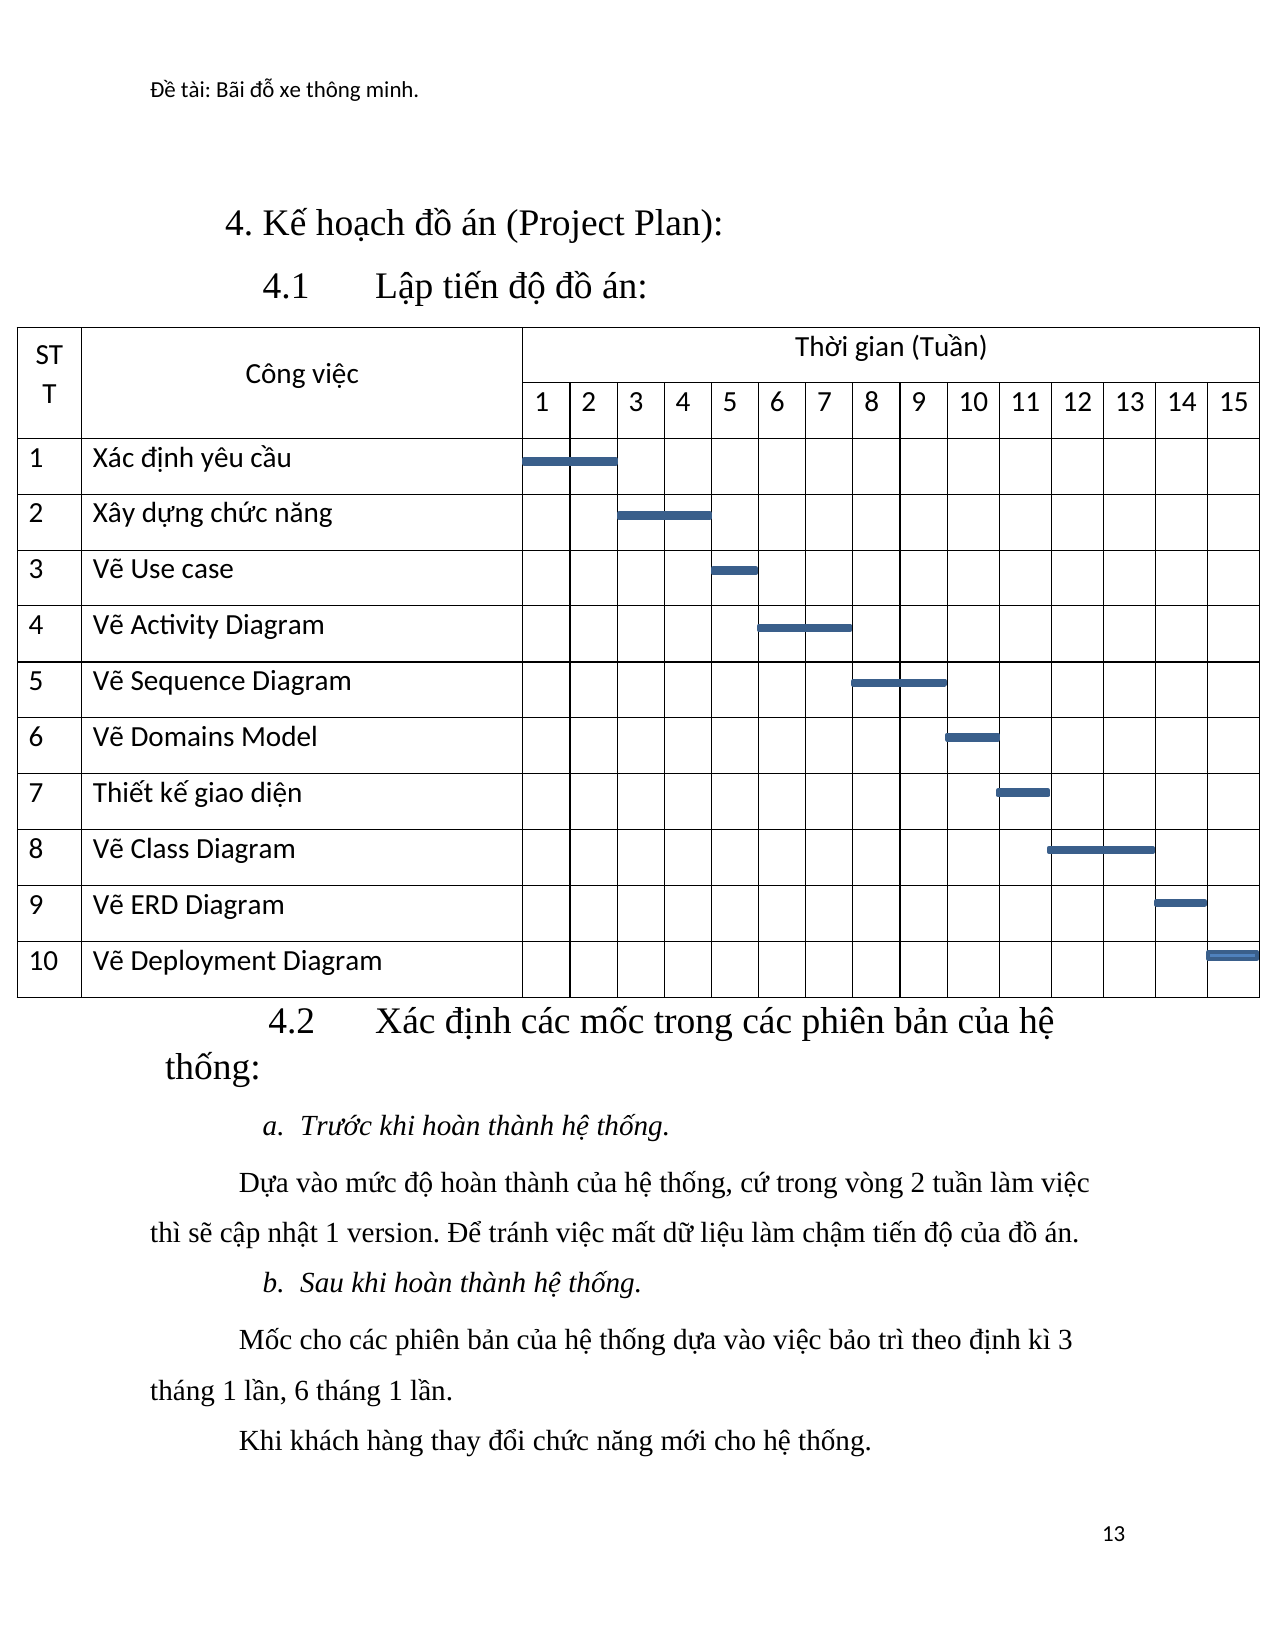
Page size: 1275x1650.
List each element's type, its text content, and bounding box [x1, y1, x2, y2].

table_cell [1208, 961, 1259, 997]
table_cell [712, 551, 758, 566]
table_cell [665, 495, 711, 511]
table_cell [901, 439, 947, 493]
table_cell 9 [901, 383, 947, 438]
table_cell 10 [18, 942, 81, 997]
table_cell [618, 520, 664, 549]
table_cell [665, 718, 711, 773]
table_cell [1000, 774, 1051, 829]
table_cell [618, 663, 664, 717]
table_cell [665, 551, 711, 605]
table_cell [618, 718, 664, 773]
table_cell [665, 774, 711, 829]
table_cell [523, 466, 569, 493]
table_cell Vẽ ERD Diagram [82, 886, 522, 941]
table_cell 6 [759, 383, 805, 438]
table_cell [618, 439, 664, 493]
table_cell [806, 495, 852, 549]
table_cell 2 [18, 495, 81, 549]
table_cell [806, 606, 852, 624]
table_header Công việc [82, 328, 522, 438]
table_cell [665, 439, 711, 493]
table_cell [712, 575, 758, 605]
table_cell [618, 551, 664, 605]
table_cell [1208, 663, 1259, 717]
table_cell [759, 774, 805, 829]
table_cell [1208, 495, 1259, 549]
table_cell [901, 551, 947, 605]
table_cell 6 [18, 718, 81, 773]
table_cell [1156, 942, 1207, 997]
table_cell [1156, 774, 1207, 829]
table_cell [806, 830, 852, 885]
table_cell [712, 495, 758, 549]
table_cell 5 [712, 383, 758, 438]
table_cell [948, 718, 999, 733]
table_cell [948, 551, 999, 605]
table_cell [853, 774, 899, 829]
table_cell 8 [18, 830, 81, 885]
table_cell [571, 830, 617, 885]
table_cell [1208, 942, 1259, 950]
table_cell Xây dựng chức năng [82, 495, 522, 549]
table_cell [948, 495, 999, 549]
table_cell [1052, 495, 1103, 549]
table_cell 10 [948, 383, 999, 438]
table_cell [901, 663, 947, 679]
table_cell [759, 439, 805, 493]
table_cell [1052, 606, 1103, 661]
table_cell [571, 942, 617, 997]
table_cell [1156, 718, 1207, 773]
table_cell [618, 830, 664, 885]
table_cell 5 [18, 663, 81, 717]
table_cell [571, 886, 617, 941]
table_cell Thiết kế giao diện [82, 774, 522, 829]
table_cell [759, 495, 805, 549]
table_cell [523, 718, 569, 773]
table_cell [523, 830, 569, 885]
table_cell [948, 830, 999, 885]
text Khi khách hàng thay đổi chức năng mới cho hệ thống. [150, 1423, 1125, 1457]
table_cell [901, 942, 947, 997]
text Mốc cho các phiên bản của hệ thống dựa vào việc bảo trì theo định kì 3 tháng 1 lần, 6 tháng 1 lần. [150, 1322, 1125, 1406]
table_cell [1000, 606, 1051, 661]
table_cell Vẽ Sequence Diagram [82, 663, 522, 717]
table_cell [853, 606, 899, 661]
table_cell 15 [1208, 383, 1259, 438]
table_cell [759, 632, 805, 661]
table_cell [806, 774, 852, 829]
table_cell [665, 606, 711, 661]
table_cell [901, 495, 947, 549]
table_cell [806, 632, 852, 661]
table_cell 11 [1000, 383, 1051, 438]
table_cell [665, 942, 711, 997]
table_cell [1104, 774, 1155, 829]
table_cell [523, 495, 569, 549]
table_cell [1000, 663, 1051, 717]
table_cell [523, 942, 569, 997]
table_cell [712, 606, 758, 661]
table_cell [523, 439, 569, 457]
table_cell [1000, 439, 1051, 493]
table_cell [1156, 907, 1207, 941]
table_cell 7 [18, 774, 81, 829]
table_cell 14 [1156, 383, 1207, 438]
table_cell [1208, 439, 1259, 493]
table_cell [571, 606, 617, 661]
table_cell [901, 686, 947, 717]
table_cell [806, 663, 852, 717]
table_cell 9 [18, 886, 81, 941]
table_cell [1052, 942, 1103, 997]
table_cell [1104, 830, 1155, 846]
table_cell [853, 886, 899, 941]
table_cell [1104, 551, 1155, 605]
table_cell [1208, 718, 1259, 773]
table_cell [853, 663, 899, 679]
table_cell [1000, 886, 1051, 941]
table_cell [712, 830, 758, 885]
table_cell [759, 830, 805, 885]
table_cell [712, 439, 758, 493]
table_cell 4 [665, 383, 711, 438]
table_cell [1052, 551, 1103, 605]
table_cell Vẽ Activity Diagram [82, 606, 522, 661]
table_cell [571, 439, 617, 457]
table_cell [806, 718, 852, 773]
table_cell [1052, 439, 1103, 493]
table_cell [1208, 830, 1259, 885]
table_cell [1156, 886, 1207, 899]
table_cell [1000, 830, 1051, 885]
list Sau khi hoàn thành hệ thống. [262, 1265, 1125, 1299]
table_cell [1208, 606, 1259, 661]
table_cell 1 [18, 439, 81, 493]
table_cell [1052, 830, 1103, 846]
table_cell 12 [1052, 383, 1103, 438]
table_cell [759, 551, 805, 605]
table_cell [571, 718, 617, 773]
text Xác định các mốc trong các phiên bản của hệ thống: [165, 998, 1125, 1088]
table_cell [1104, 439, 1155, 493]
table_cell [618, 495, 664, 511]
table_cell [1156, 663, 1207, 717]
table_cell [853, 439, 899, 493]
table_cell [618, 942, 664, 997]
table_cell [1156, 495, 1207, 549]
table_cell [571, 495, 617, 549]
table_cell [948, 663, 999, 717]
text Dựa vào mức độ hoàn thành của hệ thống, cứ trong vòng 2 tuần làm việc thì sẽ cập nhật 1 version. Để tránh việc mất dữ liệu làm chậm tiến độ của đồ án. [150, 1165, 1125, 1249]
text Lập tiến độ đồ án: [262, 263, 1125, 307]
table_cell [759, 886, 805, 941]
table_cell [1052, 774, 1103, 829]
table_cell [712, 774, 758, 829]
table_cell [1156, 439, 1207, 493]
text Kế hoạch đồ án (Project Plan): [225, 200, 1125, 243]
table_header STT [18, 328, 81, 438]
table_cell [759, 942, 805, 997]
table_cell [759, 663, 805, 717]
table_cell [523, 663, 569, 717]
table_cell [618, 774, 664, 829]
table_cell [1104, 606, 1155, 661]
table_cell [853, 687, 899, 717]
table_cell 8 [853, 383, 899, 438]
table_cell [523, 774, 569, 829]
table_cell [806, 942, 852, 997]
table_cell [1052, 854, 1103, 885]
table_cell [1104, 942, 1155, 997]
table_cell [806, 551, 852, 605]
table_cell [853, 718, 899, 773]
table_cell [618, 886, 664, 941]
table_cell [1000, 551, 1051, 605]
table_cell [665, 663, 711, 717]
table_cell [853, 830, 899, 885]
table_cell [806, 439, 852, 493]
table_cell [948, 942, 999, 997]
table_cell 1 [523, 383, 569, 438]
list Trước khi hoàn thành hệ thống. [262, 1108, 1125, 1141]
table_cell [523, 886, 569, 941]
table_cell [948, 606, 999, 661]
table_cell 2 [571, 383, 617, 438]
table_cell [571, 551, 617, 605]
table_cell [665, 520, 711, 549]
table_header Thời gian (Tuần) [523, 328, 1259, 382]
table_cell Vẽ Deployment Diagram [82, 942, 522, 997]
table_cell [1104, 886, 1155, 941]
table_cell [901, 886, 947, 941]
table_cell [712, 718, 758, 773]
table_cell 13 [1104, 383, 1155, 438]
table_cell [901, 774, 947, 829]
table_cell [1000, 495, 1051, 549]
table_cell [618, 606, 664, 661]
table_cell [571, 663, 617, 717]
table_cell [665, 830, 711, 885]
table_cell [1208, 774, 1259, 829]
table_cell [948, 774, 999, 829]
table_cell [1104, 854, 1155, 885]
table_cell [806, 886, 852, 941]
table_cell [853, 551, 899, 605]
table_cell [901, 606, 947, 661]
table_cell [759, 718, 805, 773]
table_cell [523, 551, 569, 605]
table_cell [901, 830, 947, 885]
table_cell [901, 718, 947, 773]
table_cell Vẽ Use case [82, 551, 522, 605]
table_cell [1104, 495, 1155, 549]
table_cell Vẽ Class Diagram [82, 830, 522, 885]
table_cell [665, 886, 711, 941]
table_cell [712, 942, 758, 997]
table_cell [853, 942, 899, 997]
table_cell [571, 774, 617, 829]
table_cell [1104, 663, 1155, 717]
table_cell [1000, 942, 1051, 997]
table_cell 3 [18, 551, 81, 605]
table_cell [712, 886, 758, 941]
table_cell [948, 886, 999, 941]
table_cell [571, 466, 617, 493]
table_cell [759, 606, 805, 624]
table_cell [1052, 886, 1103, 941]
table_cell [1052, 718, 1103, 773]
table_cell [948, 439, 999, 493]
table_cell [1052, 663, 1103, 717]
table_cell Xác định yêu cầu [82, 439, 522, 493]
table_cell 7 [806, 383, 852, 438]
table_cell [712, 663, 758, 717]
table_cell [1208, 886, 1259, 941]
table_cell 3 [618, 383, 664, 438]
table_cell [1156, 551, 1207, 605]
table_cell [1104, 718, 1155, 773]
table_cell [523, 606, 569, 661]
table_cell [1208, 551, 1259, 605]
table_cell [948, 742, 999, 773]
table_cell [853, 495, 899, 549]
table_cell 4 [18, 606, 81, 661]
table_cell Vẽ Domains Model [82, 718, 522, 773]
table_cell [1000, 718, 1051, 773]
table_cell [1156, 830, 1207, 885]
table_cell [1156, 606, 1207, 661]
